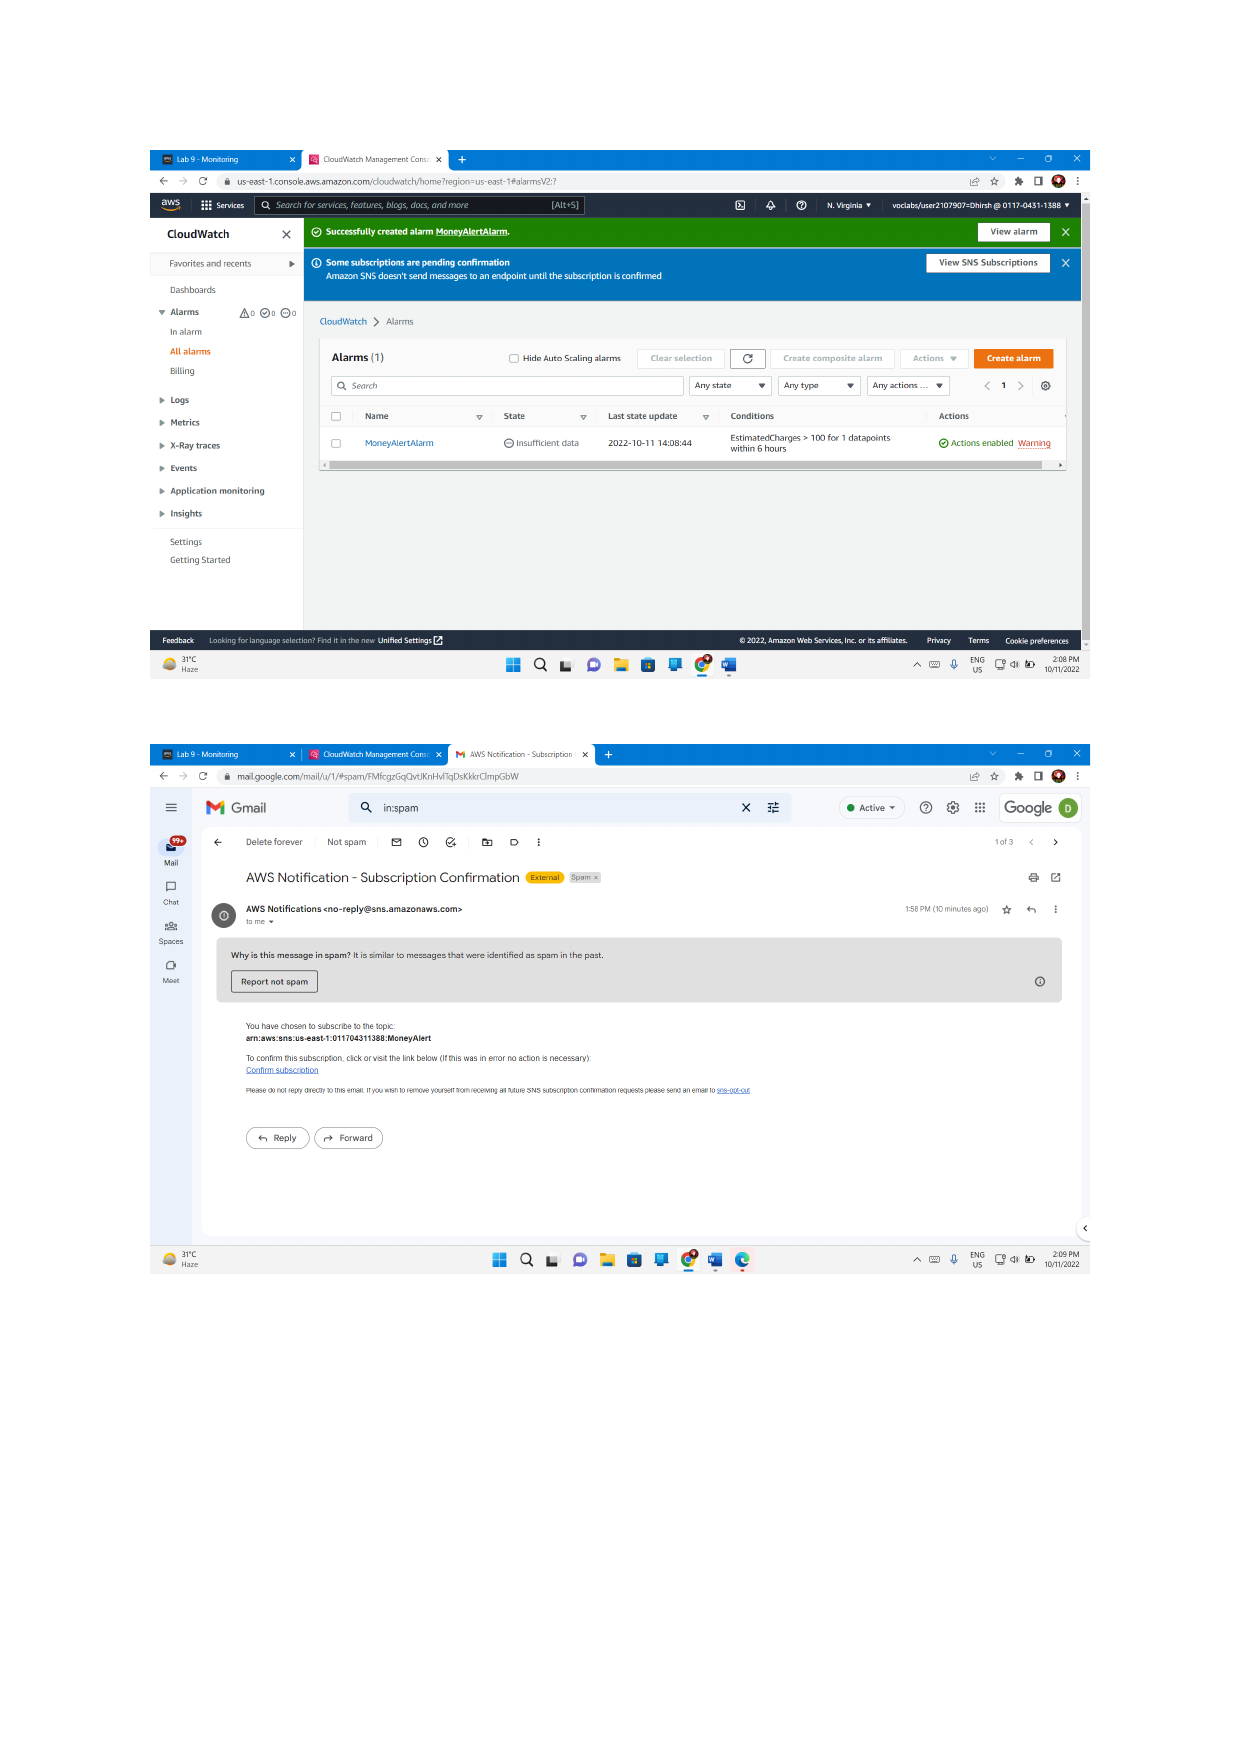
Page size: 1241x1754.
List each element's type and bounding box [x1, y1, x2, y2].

picture [150, 744, 1091, 1274]
picture [150, 150, 1091, 679]
